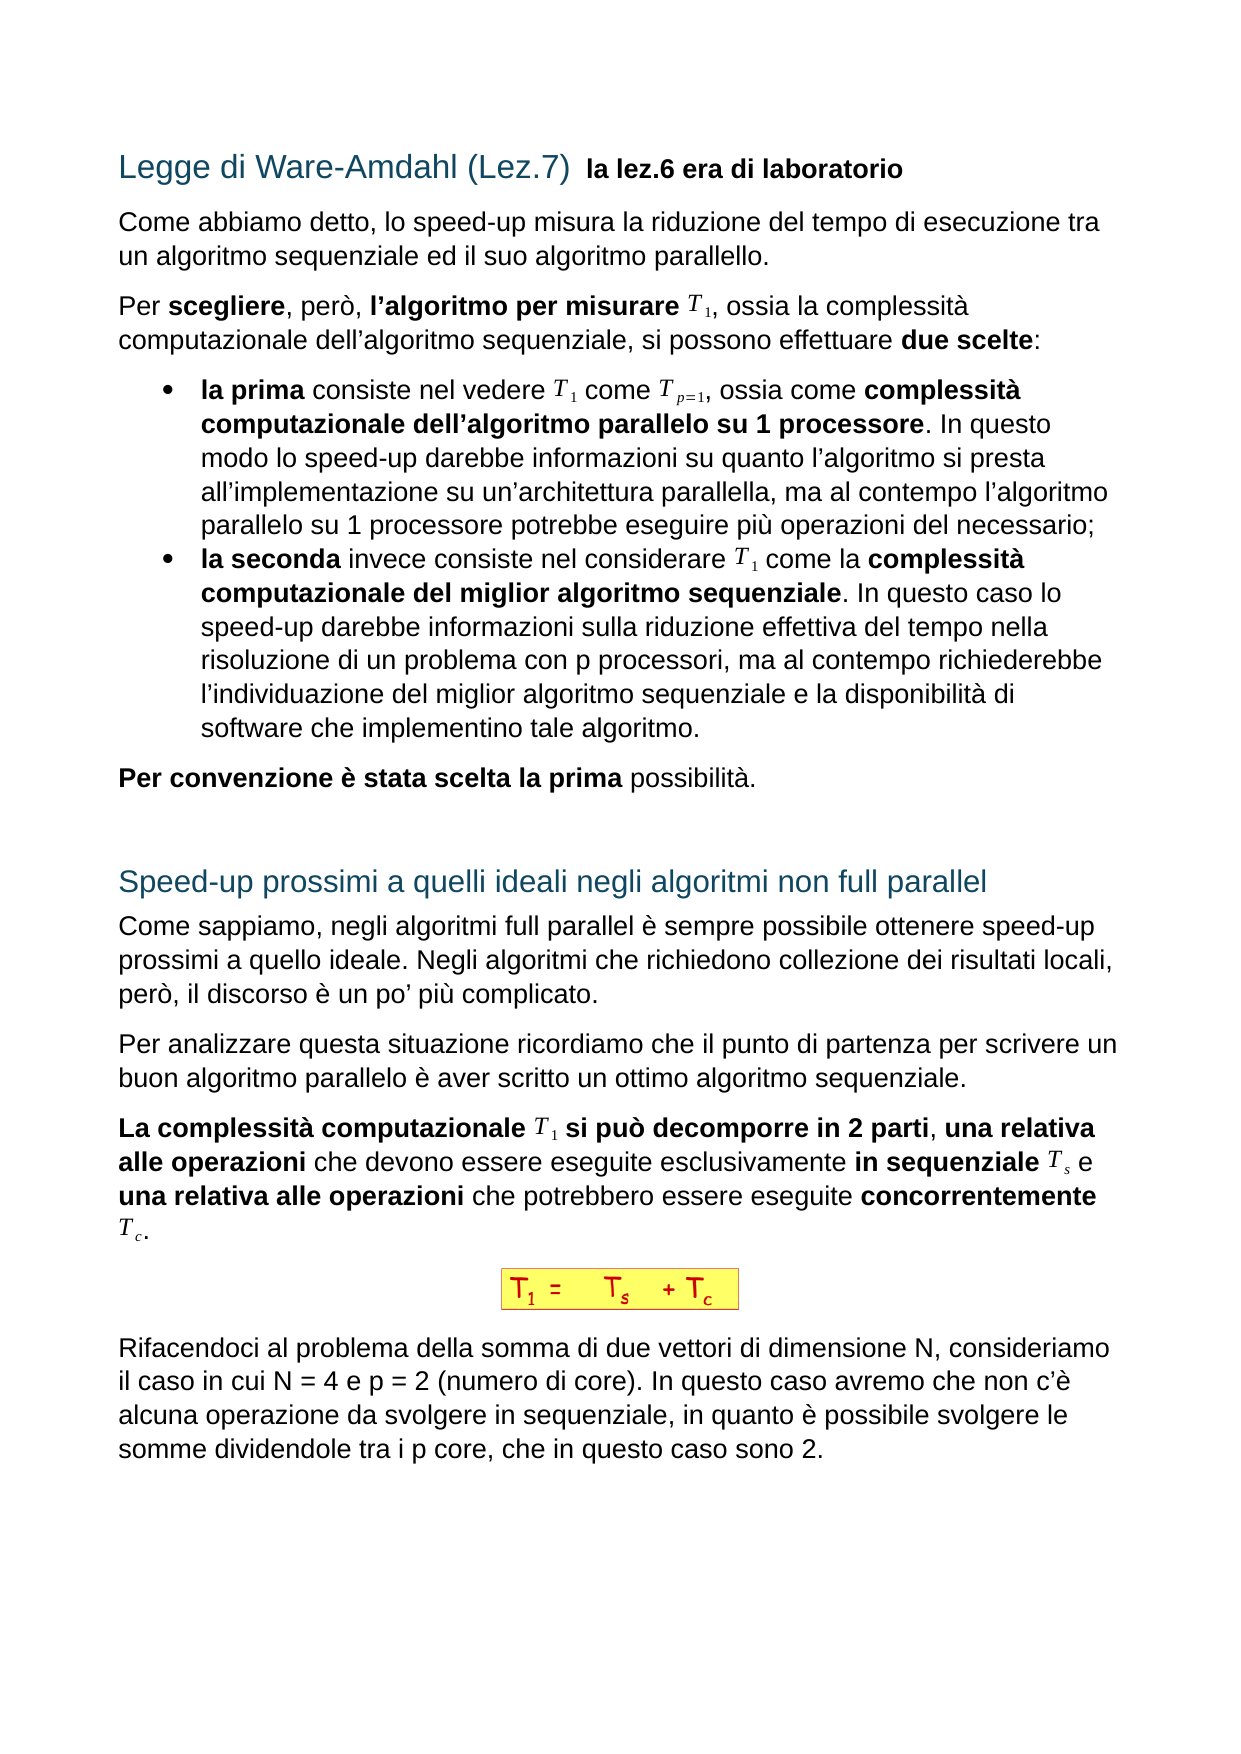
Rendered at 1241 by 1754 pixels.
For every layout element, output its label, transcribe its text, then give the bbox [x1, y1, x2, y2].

subtitle Speed-up prossimi a quelli ideali negli algoritmi non full parallel [118, 863, 1122, 899]
text Come abbiamo detto, lo speed-up misura la riduzione del tempo di esecuzione tra un algoritmo sequenziale ed il suo algoritmo parallello. [118, 206, 1122, 271]
text Per scegliere, però, l’algoritmo per misurare , ossia la complessità computazionale dell’algoritmo sequenziale, si possono effettuare due scelte: [118, 290, 1122, 355]
picture [498, 1264, 742, 1313]
text La complessità computazionale si può decomporre in 2 parti, una relativa alle operazioni che devono essere eseguite esclusivamente in sequenziale e una relativa alle operazioni che potrebbero essere eseguite concorrentemente . [118, 1112, 1122, 1245]
text Legge di Ware-Amdahl (Lez.7) la lez.6 era di laboratorio [118, 148, 1122, 186]
text Per convenzione è stata scelta la prima possibilità. [118, 762, 1122, 793]
text Come sappiamo, negli algoritmi full parallel è sempre possibile ottenere speed-up prossimi a quello ideale. Negli algoritmi che richiedono collezione dei risultati locali, però, il discorso è un po’ più complicato. [118, 910, 1122, 1009]
list la seconda invece consiste nel considerare come la complessità computazionale del miglior algoritmo sequenziale. In questo caso lo speed-up darebbe informazioni sulla riduzione effettiva del tempo nella risoluzione di un problema con p processori, ma al contempo richiederebbe l’individuazione del miglior algoritmo sequenziale e la disponibilità di software che implementino tale algoritmo. [163, 543, 1122, 743]
text Rifacendoci al problema della somma di due vettori di dimensione N, consideriamo il caso in cui N = 4 e p = 2 (numero di core). In questo caso avremo che non c’è alcuna operazione da svolgere in sequenziale, in quanto è possibile svolgere le somme dividendole tra i p core, che in questo caso sono 2. [118, 1332, 1122, 1464]
list la prima consiste nel vedere come , ossia come complessità computazionale dell’algoritmo parallelo su 1 processore. In questo modo lo speed-up darebbe informazioni su quanto l’algoritmo si presta all’implementazione su un’architettura parallella, ma al contempo l’algoritmo parallelo su 1 processore potrebbe eseguire più operazioni del necessario; [163, 374, 1122, 541]
text Per analizzare questa situazione ricordiamo che il punto di partenza per scrivere un buon algoritmo parallelo è aver scritto un ottimo algoritmo sequenziale. [118, 1028, 1122, 1093]
